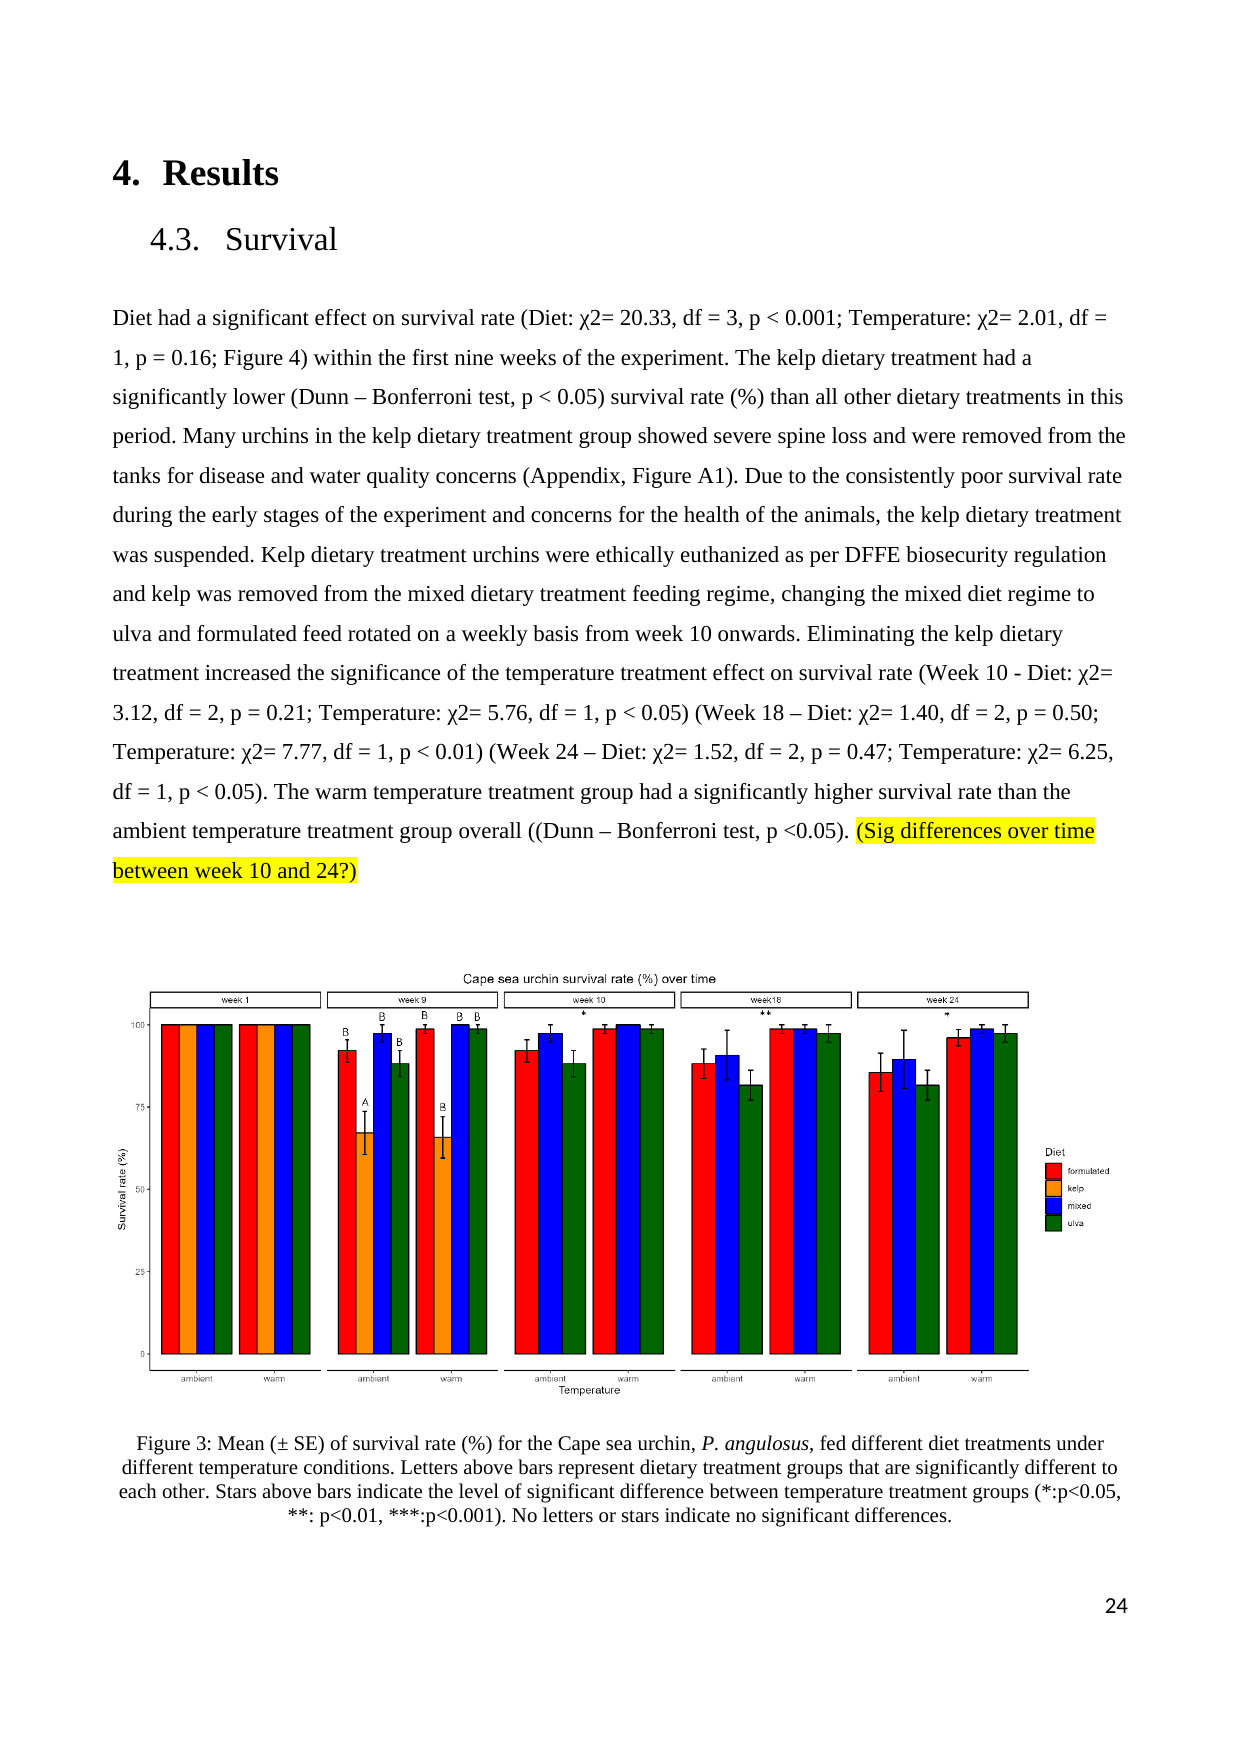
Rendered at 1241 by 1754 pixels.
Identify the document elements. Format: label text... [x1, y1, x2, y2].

subtitle Survival [150, 219, 1128, 257]
subtitle Results [112, 150, 1128, 193]
text Diet had a significant effect on survival rate (Diet: χ2= 20.33, df = 3, p < 0.001; Temperature: χ2= 2.01, df = 1, p = 0.16; Figure 4) within the first nine weeks of the experiment. The kelp dietary treatment had a significantly lower (Dunn – Bonferroni test, p < 0.05) survival rate (%) than all other dietary treatments in this period. Many urchins in the kelp dietary treatment group showed severe spine loss and were removed from the tanks for disease and water quality concerns (Appendix, Figure A1). Due to the consistently poor survival rate during the early stages of the experiment and concerns for the health of the animals, the kelp dietary treatment was suspended. Kelp dietary treatment urchins were ethically euthanized as per DFFE biosecurity regulation and kelp was removed from the mixed dietary treatment feeding regime, changing the mixed diet regime to ulva and formulated feed rotated on a weekly basis from week 10 onwards. Eliminating the kelp dietary treatment increased the significance of the temperature treatment effect on survival rate (Week 10 - Diet: χ2= 3.12, df = 2, p = 0.21; Temperature: χ2= 5.76, df = 1, p < 0.05) (Week 18 – Diet: χ2= 1.40, df = 2, p = 0.50; Temperature: χ2= 7.77, df = 1, p < 0.01) (Week 24 – Diet: χ2= 1.52, df = 2, p = 0.47; Temperature: χ2= 6.25, df = 1, p < 0.05). The warm temperature treatment group had a significantly higher survival rate than the ambient temperature treatment group overall ((Dunn – Bonferroni test, p <0.05). (Sig differences over time between week 10 and 24?) [112, 304, 1128, 883]
picture [112, 969, 1119, 1401]
text Figure 3: Mean (± SE) of survival rate (%) for the Cape sea urchin, P. angulosus, fed different diet treatments under different temperature conditions. Letters above bars represent dietary treatment groups that are significantly different to each other. Stars above bars indicate the level of significant difference between temperature treatment groups (*:p<0.05, **: p<0.01, ***:p<0.001). No letters or stars indicate no significant differences. [112, 1431, 1128, 1527]
